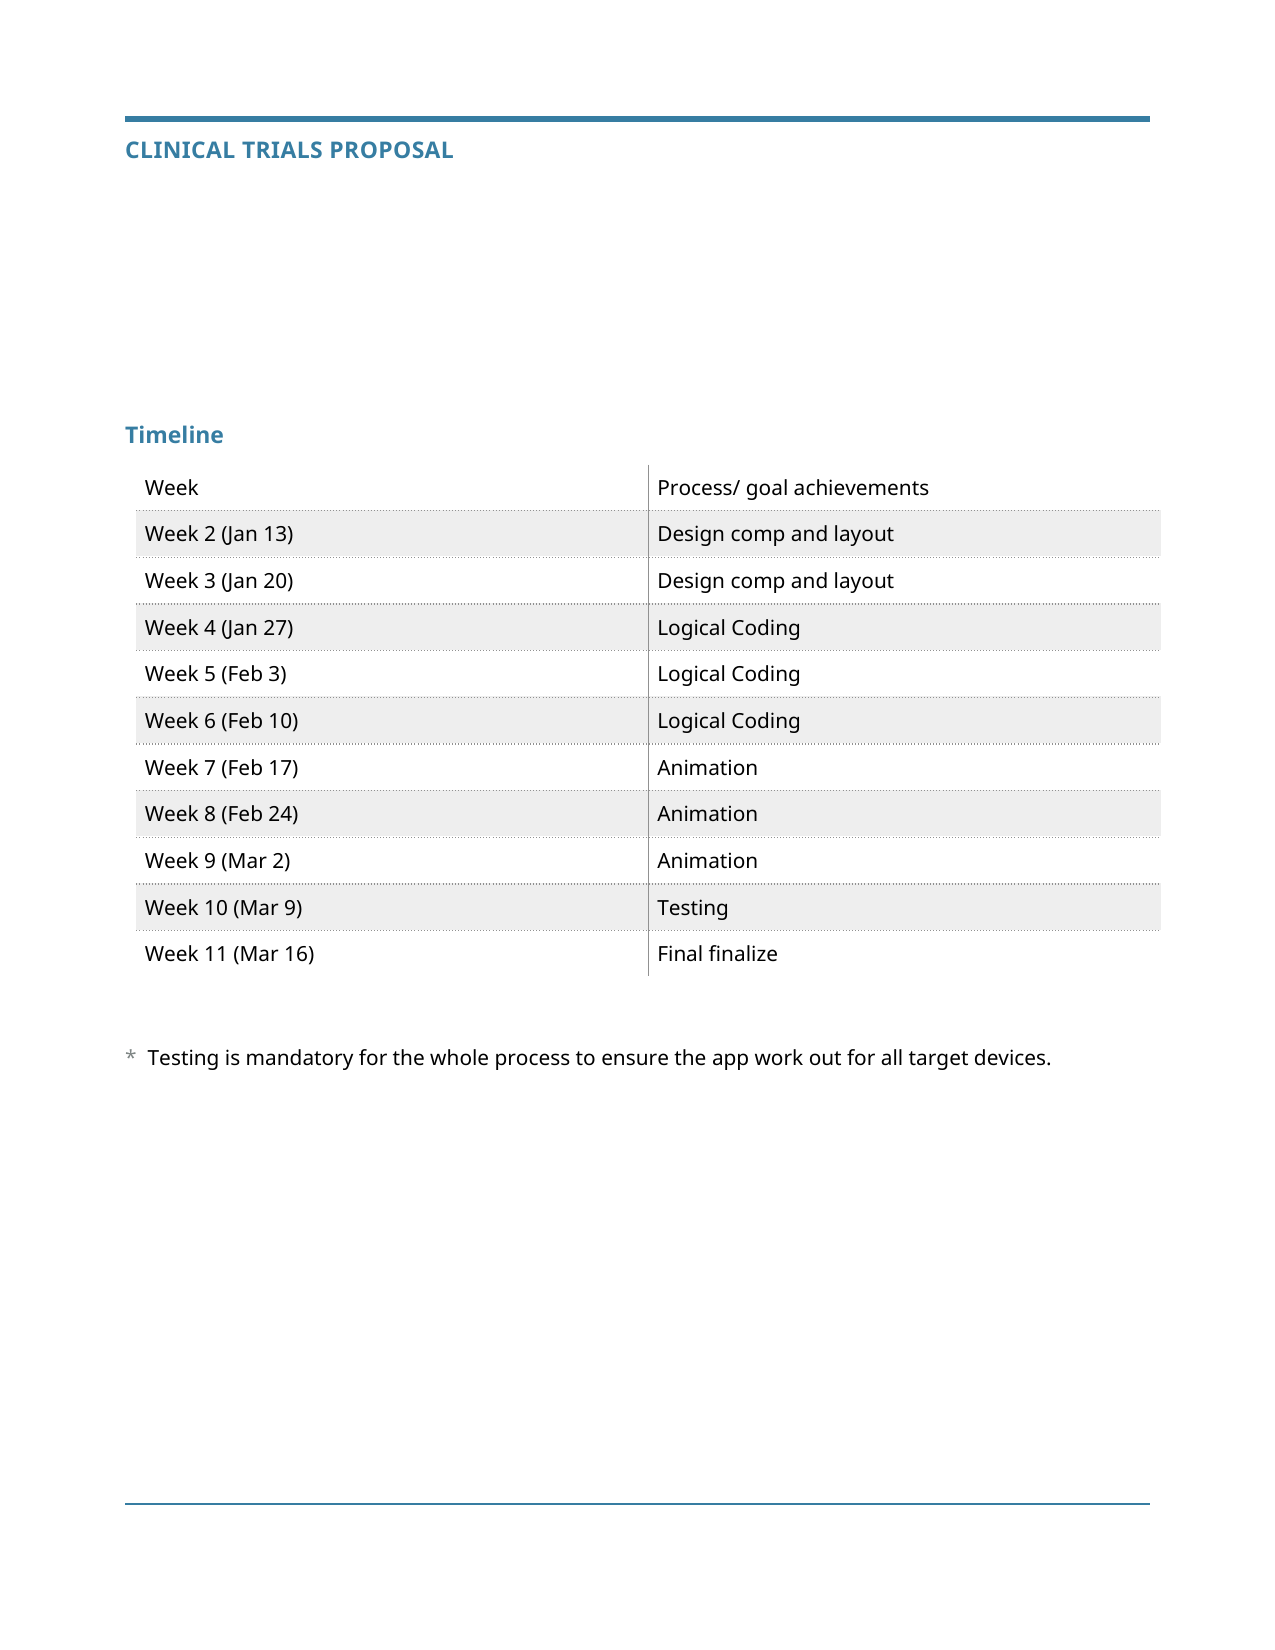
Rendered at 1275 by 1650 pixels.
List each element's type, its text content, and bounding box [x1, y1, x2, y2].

table_cell Logical Coding [649, 650, 1161, 696]
table_cell Design comp and layout [649, 510, 1161, 556]
table_header Process/ goal achievements [649, 465, 1161, 510]
list Testing is mandatory for the whole process to ensure the app work out for all target devices. [125, 1043, 1150, 1071]
table_cell Design comp and layout [649, 556, 1161, 603]
table_cell Week 8 (Feb 24) [136, 790, 648, 836]
table_cell Week 7 (Feb 17) [136, 743, 648, 790]
table_cell Final finalize [649, 930, 1161, 976]
table_header Week [136, 465, 648, 510]
subtitle Timeline [125, 419, 1150, 450]
table_cell Week 2 (Jan 13) [136, 510, 648, 556]
table_cell Week 10 (Mar 9) [136, 883, 648, 930]
table_cell Logical Coding [649, 696, 1161, 743]
table_cell Week 3 (Jan 20) [136, 556, 648, 603]
table_cell Week 11 (Mar 16) [136, 930, 648, 976]
table_cell Week 6 (Feb 10) [136, 696, 648, 743]
table_cell Testing [649, 883, 1161, 930]
table_cell Week 5 (Feb 3) [136, 650, 648, 696]
table_cell Logical Coding [649, 603, 1161, 650]
table_cell Week 4 (Jan 27) [136, 603, 648, 650]
table_cell Animation [649, 836, 1161, 883]
table_cell Week 9 (Mar 2) [136, 836, 648, 883]
table_cell Animation [649, 790, 1161, 836]
table_cell Animation [649, 743, 1161, 790]
